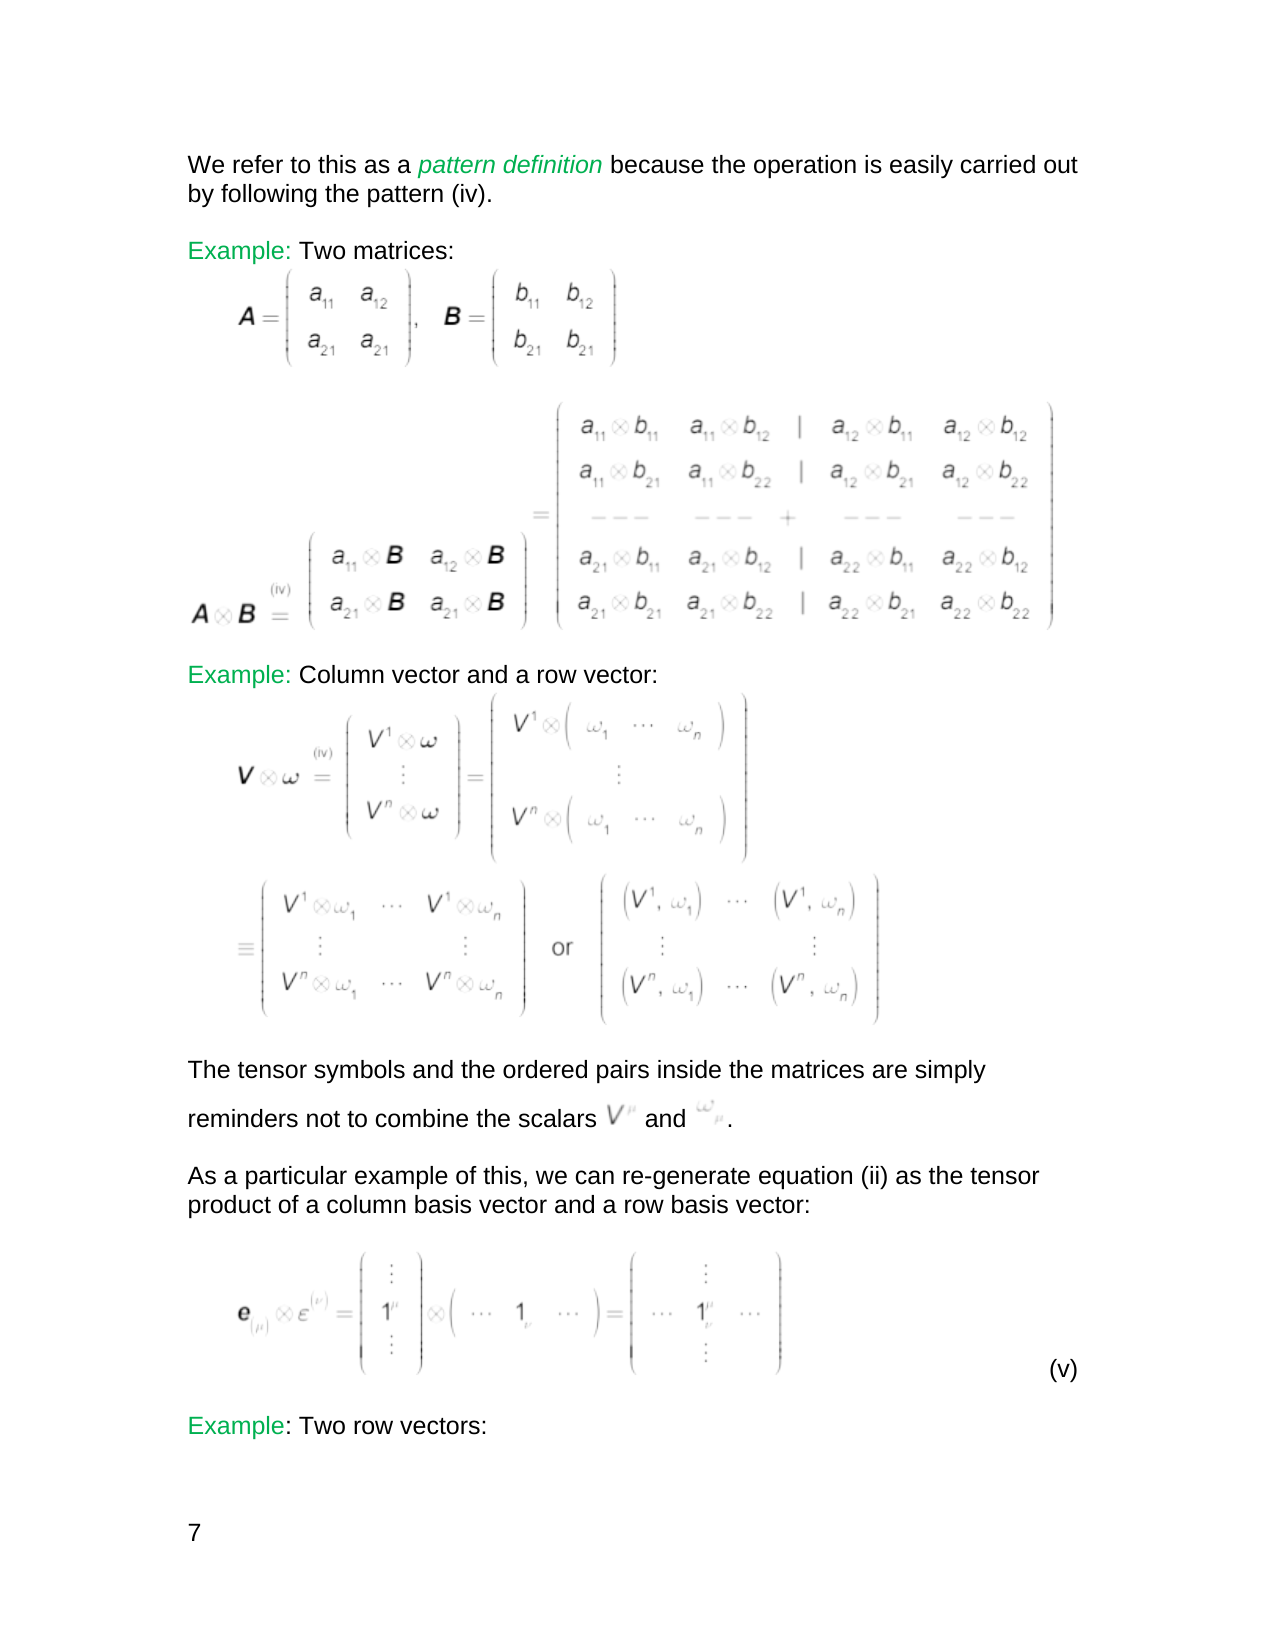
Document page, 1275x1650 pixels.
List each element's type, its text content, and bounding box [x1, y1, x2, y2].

text The tensor symbols and the ordered pairs inside the matrices are simply reminders not to combine the scalars and . [187, 1055, 1087, 1132]
text Example: Column vector and a row vector: [187, 660, 1087, 689]
text Example: Two matrices: [187, 236, 1087, 265]
text Example: Two row vectors: [187, 1411, 1087, 1440]
text As a particular example of this, we can re-generate equation (ii) as the tensor product of a column basis vector and a row basis vector: [187, 1161, 1087, 1218]
text (v) [187, 1247, 1087, 1382]
text We refer to this as a pattern definition because the operation is easily carried out by following the pattern (iv). [187, 150, 1087, 207]
